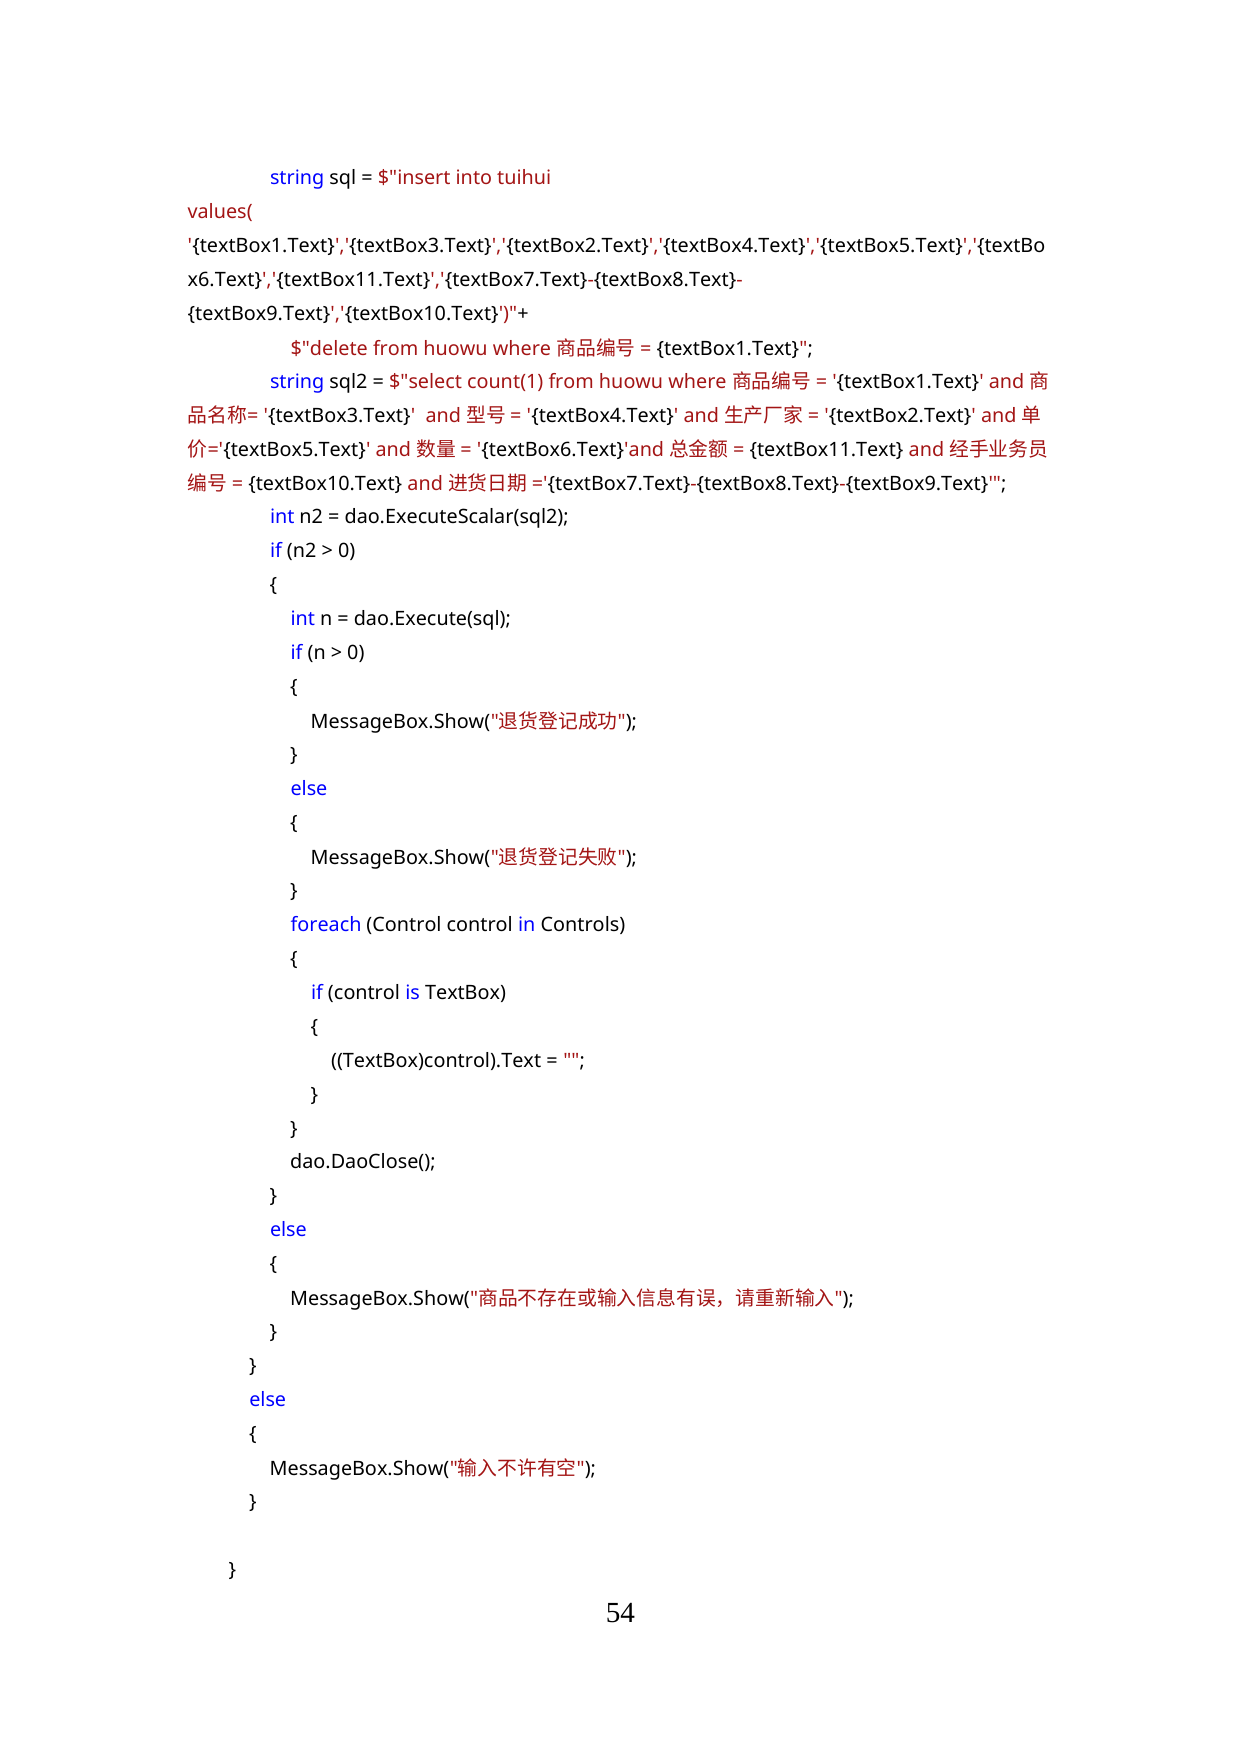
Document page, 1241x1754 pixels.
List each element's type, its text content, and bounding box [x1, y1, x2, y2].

text MessageBox.Show("商品不存在或输入信息有误，请重新输入"); [187, 1280, 1053, 1314]
text } [187, 1076, 1053, 1110]
text MessageBox.Show("输入不许有空"); [187, 1450, 1053, 1484]
text } [187, 1348, 1053, 1382]
text if (control is TextBox) [187, 974, 1053, 1008]
text MessageBox.Show("退货登记失败"); [187, 839, 1053, 873]
text { [187, 805, 1053, 839]
text if (n2 > 0) [187, 533, 1053, 567]
text foreach (Control control in Controls) [187, 907, 1053, 941]
text else [187, 1212, 1053, 1246]
text else [187, 1382, 1053, 1416]
text } [187, 1484, 1053, 1518]
text else [187, 771, 1053, 805]
text { [187, 567, 1053, 601]
text } [187, 1552, 1053, 1586]
text } [187, 1110, 1053, 1144]
text } [187, 873, 1053, 907]
text } [187, 1178, 1053, 1212]
text { [187, 1008, 1053, 1042]
text string sql2 = $"select count(1) from huowu where 商品编号 = '{textBox1.Text}' and 商品名称= '{textBox3.Text}' and 型号 = '{textBox4.Text}' and 生产厂家 = '{textBox2.Text}' and 单价='{textBox5.Text}' and 数量 = '{textBox6.Text}'and 总金额 = {textBox11.Text} and 经手业务员编号 = {textBox10.Text} and 进货日期 ='{textBox7.Text}-{textBox8.Text}-{textBox9.Text}'"; [187, 363, 1053, 499]
text string sql = $"insert into tuihui values('{textBox1.Text}','{textBox3.Text}','{textBox2.Text}','{textBox4.Text}','{textBox5.Text}','{textBox6.Text}','{textBox11.Text}','{textBox7.Text}-{textBox8.Text}-{textBox9.Text}','{textBox10.Text}')"+ [187, 159, 1053, 329]
text { [187, 669, 1053, 703]
text if (n > 0) [187, 635, 1053, 669]
text int n2 = dao.ExecuteScalar(sql2); [187, 499, 1053, 533]
text int n = dao.Execute(sql); [187, 601, 1053, 635]
text } [187, 737, 1053, 771]
text $"delete from huowu where 商品编号 = {textBox1.Text}"; [187, 329, 1053, 363]
text { [187, 941, 1053, 974]
text ((TextBox)control).Text = ""; [187, 1042, 1053, 1076]
text { [187, 1246, 1053, 1280]
text dao.DaoClose(); [187, 1144, 1053, 1178]
text { [187, 1416, 1053, 1450]
text MessageBox.Show("退货登记成功"); [187, 703, 1053, 737]
text } [187, 1314, 1053, 1348]
